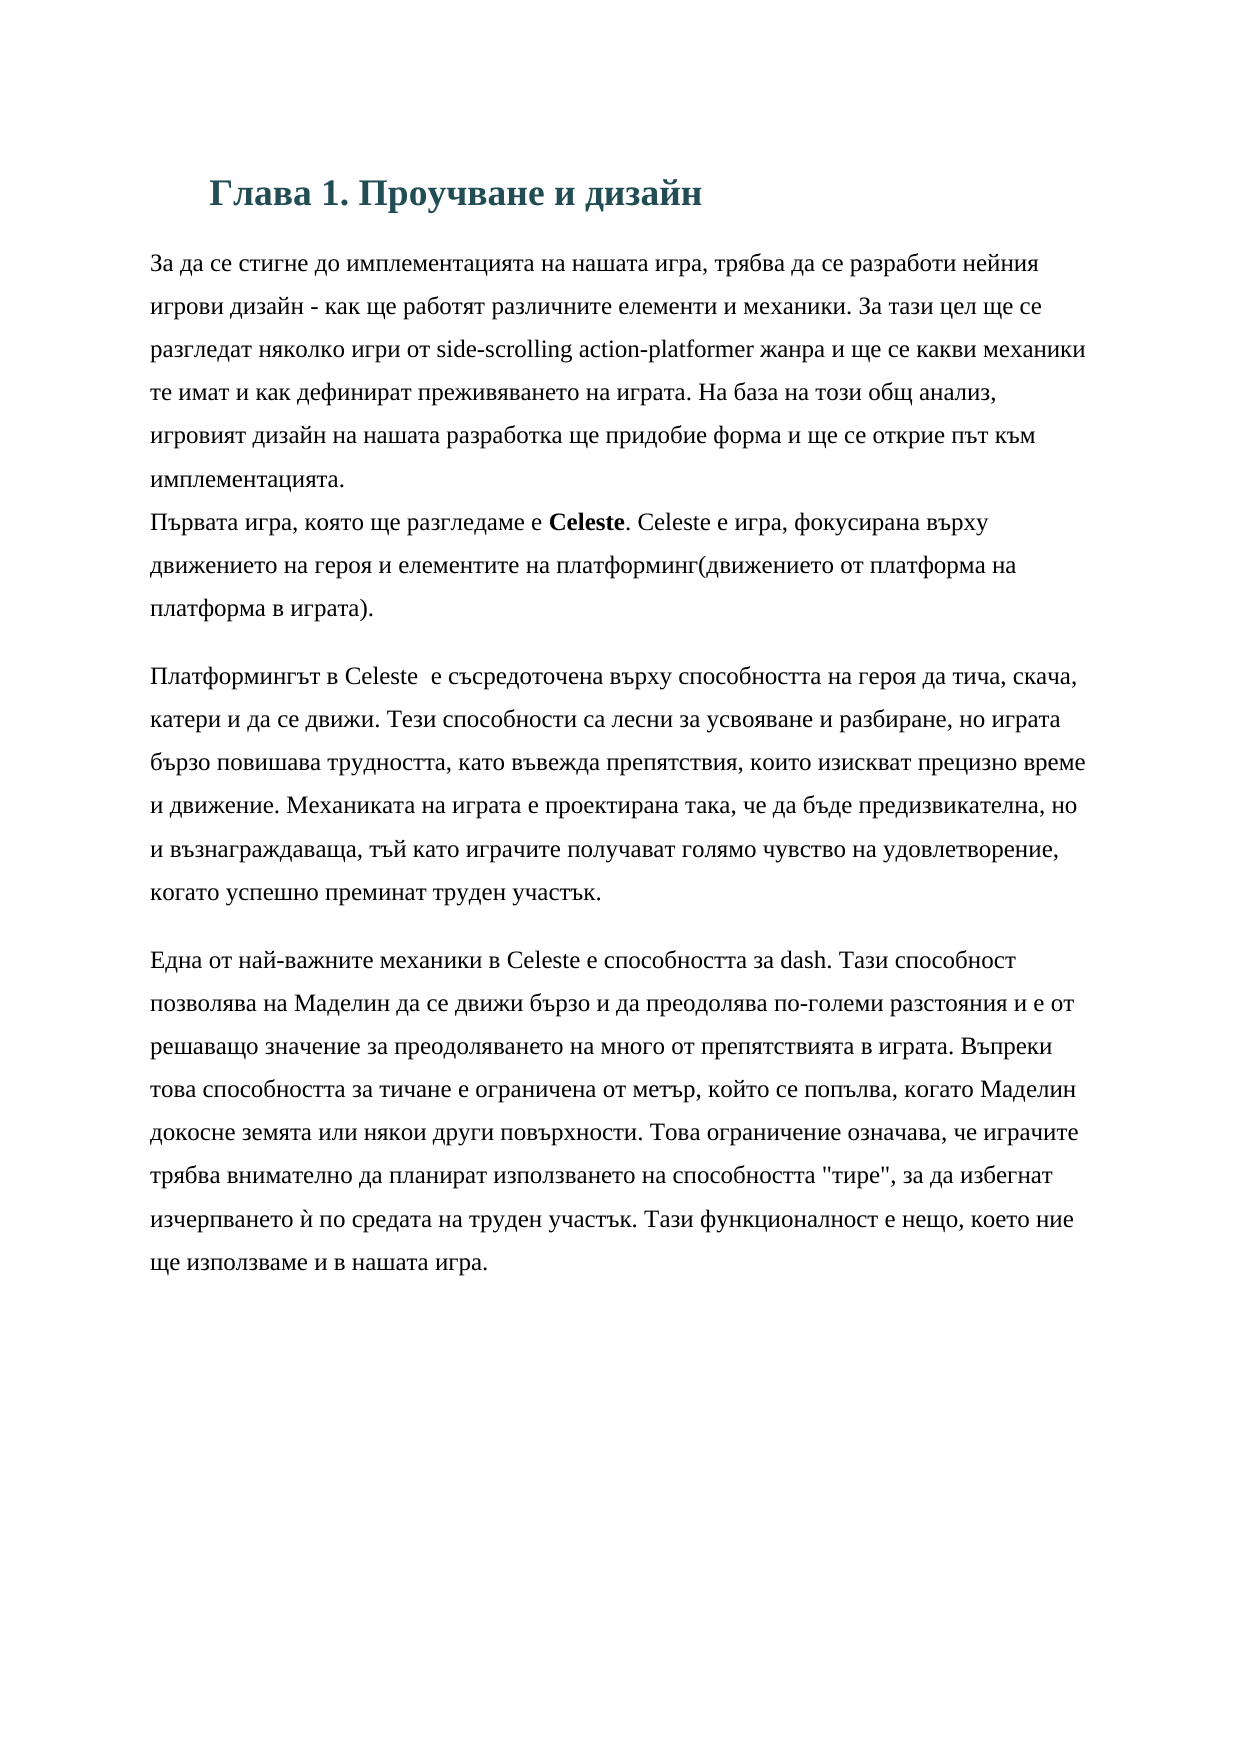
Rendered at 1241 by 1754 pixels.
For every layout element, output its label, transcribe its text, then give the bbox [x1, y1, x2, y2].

text За да се стигне до имплементацията на нашата игра, трябва да се разработи нейния игрови дизайн - как ще работят различните елементи и механики. За тази цел ще се разгледат няколко игри от side-scrolling action-platformer жанра и ще се какви механики те имат и как дефинират преживяването на играта. На база на този общ анализ, игровият дизайн на нашата разработка ще придобие форма и ще се открие път към имплементацията. [150, 248, 1090, 492]
subtitle Глава 1. Проучване и дизайн [209, 171, 1090, 214]
text Една от най-важните механики в Celeste е способността за dash. Тази способност позволява на Маделин да се движи бързо и да преодолява по-големи разстояния и е от решаващо значение за преодоляването на много от препятствията в играта. Въпреки това способността за тичане е ограничена от метър, който се попълва, когато Маделин докосне земята или някои други повърхности. Това ограничение означава, че играчите трябва внимателно да планират използването на способността "тире", за да избегнат изчерпването ѝ по средата на труден участък. Тази функционалност е нещо, което ние ще използваме и в нашата игра. [150, 945, 1090, 1276]
text Първата игра, която ще разгледаме е Celeste. Celeste е игра, фокусирана върху движението на героя и елементите на платформинг(движението от платформа на платформа в играта). [150, 507, 1090, 622]
text Платформингът в Celeste е съсредоточена върху способността на героя да тича, скача, катери и да се движи. Тези способности са лесни за усвояване и разбиране, но играта бързо повишава трудността, като въвежда препятствия, които изискват прецизно време и движение. Механиката на играта е проектирана така, че да бъде предизвикателна, но и възнаграждаваща, тъй като играчите получават голямо чувство на удовлетворение, когато успешно преминат труден участък. [150, 661, 1090, 906]
